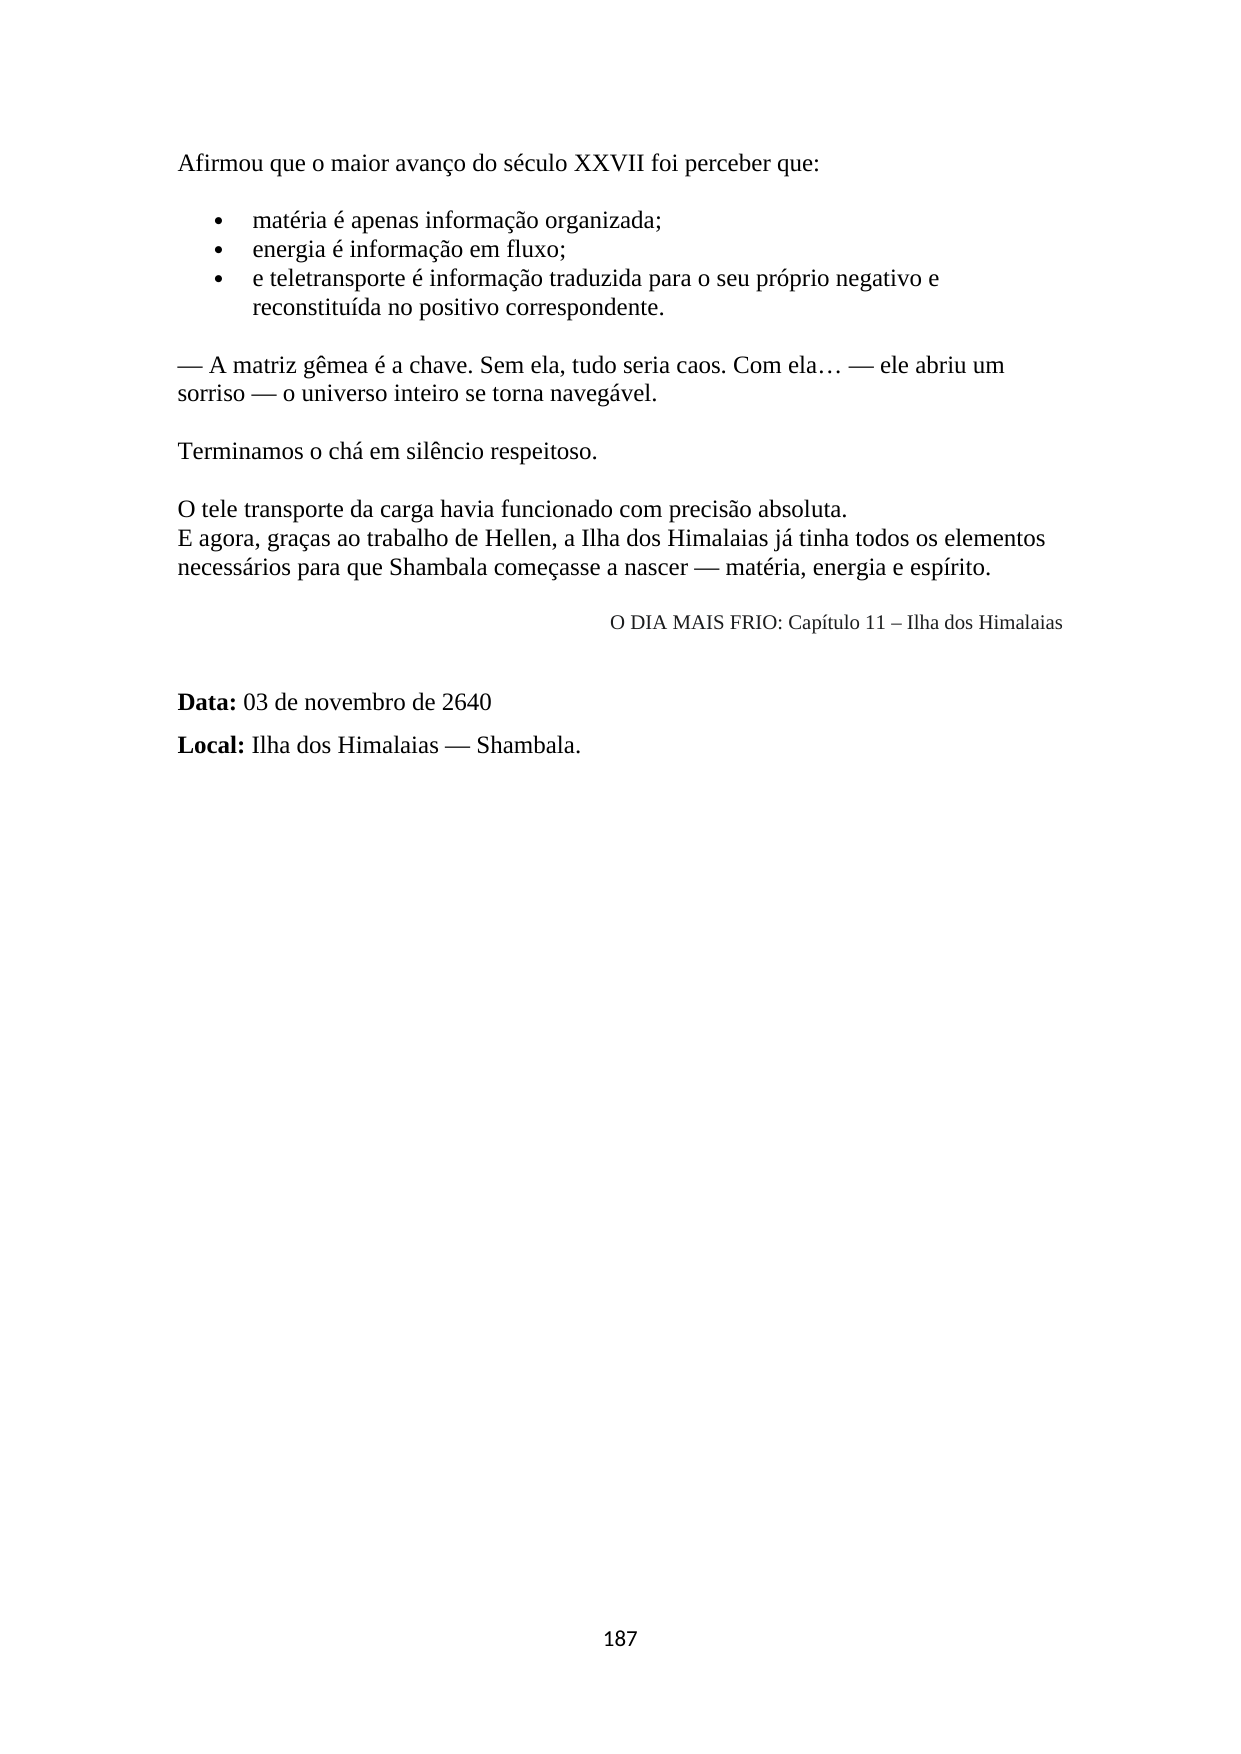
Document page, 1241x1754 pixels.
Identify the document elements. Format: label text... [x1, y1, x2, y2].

text O tele transporte da carga havia funcionado com precisão absoluta. E agora, graças ao trabalho de Hellen, a Ilha dos Himalaias já tinha todos os elementos necessários para que Shambala começasse a nascer — matéria, energia e espírito. [177, 494, 1063, 581]
list matéria é apenas informação organizada; [215, 206, 1063, 234]
list energia é informação em fluxo; [215, 234, 1063, 263]
list e teletransporte é informação traduzida para o seu próprio negativo e reconstituída no positivo correspondente. [215, 263, 1063, 321]
text Data: 03 de novembro de 2640 Local: Ilha dos Himalaias — Shambala. [177, 687, 1063, 759]
text O DIA MAIS FRIO: Capítulo 11 – Ilha dos Himalaias [177, 610, 1063, 634]
text Terminamos o chá em silêncio respeitoso. [177, 436, 1063, 465]
text Afirmou que o maior avanço do século XXVII foi perceber que: [177, 148, 1063, 176]
text — A matriz gêmea é a chave. Sem ela, tudo seria caos. Com ela… — ele abriu um sorriso — o universo inteiro se torna navegável. [177, 350, 1063, 407]
